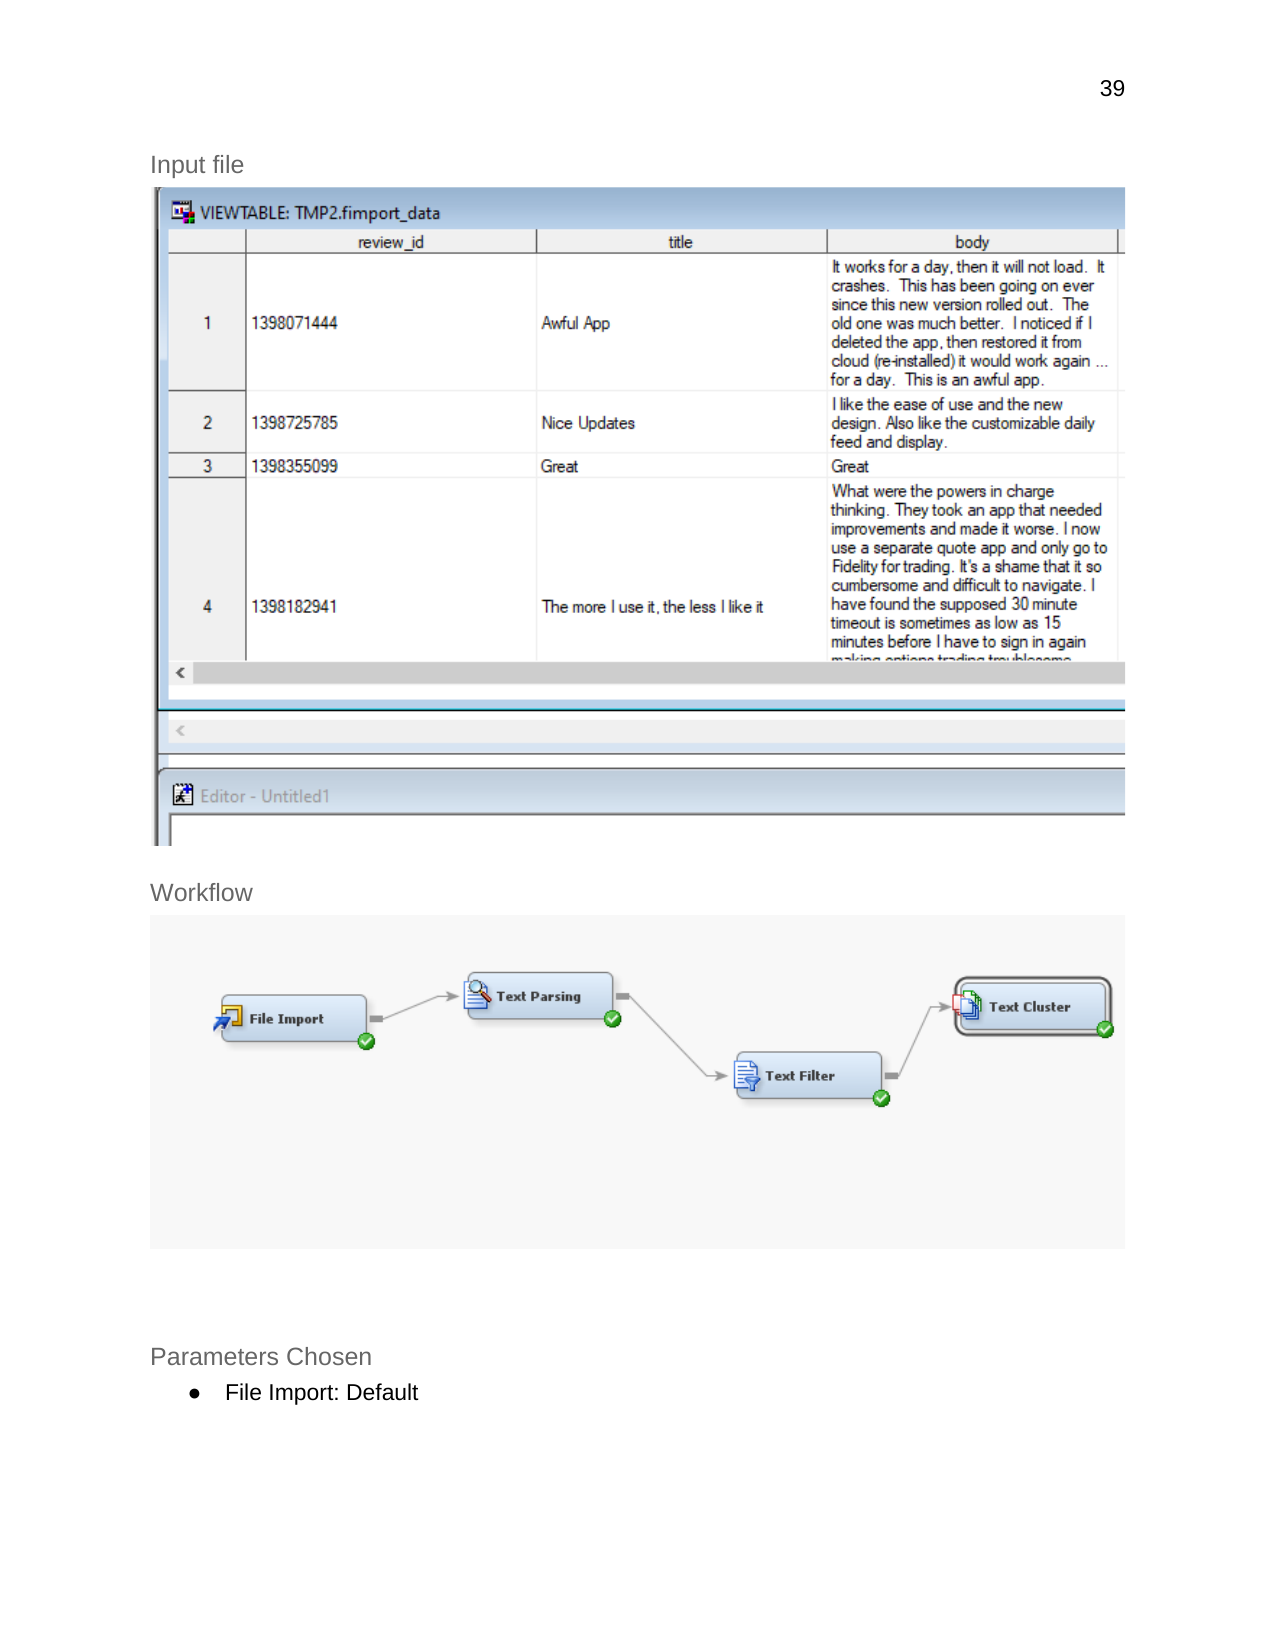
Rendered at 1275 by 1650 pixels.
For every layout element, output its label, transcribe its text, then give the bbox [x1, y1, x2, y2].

list File Import: Default [187, 1379, 1125, 1406]
subtitle Parameters Chosen [150, 1342, 1125, 1371]
subtitle Input file [150, 150, 1125, 179]
picture [150, 915, 1125, 1249]
picture [150, 187, 1125, 846]
subtitle Workflow [150, 878, 1125, 907]
